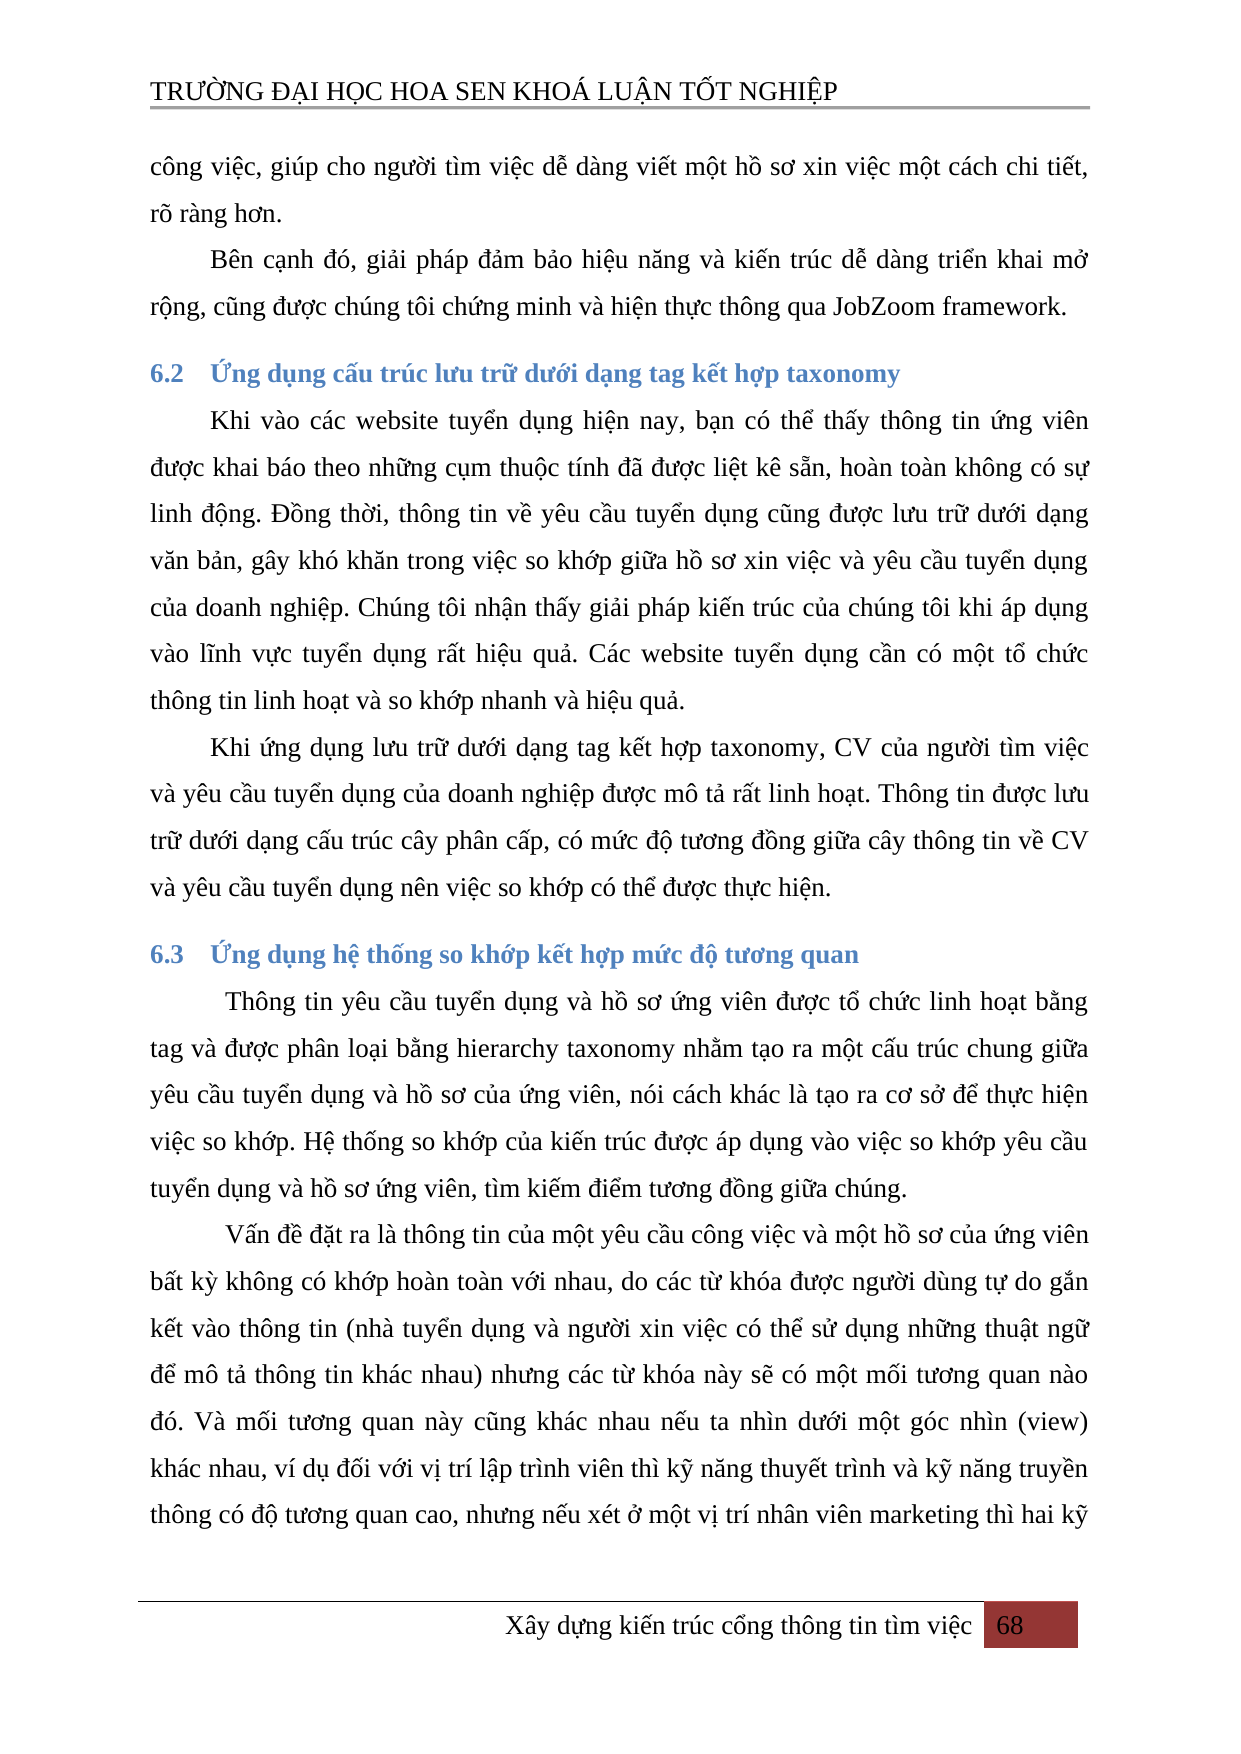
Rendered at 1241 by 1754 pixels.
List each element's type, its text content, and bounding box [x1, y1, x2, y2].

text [150, 1218, 1090, 1529]
subtitle Ứng dụng cấu trúc lưu trữ dưới dạng tag kết hợp taxonomy [150, 357, 1090, 389]
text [150, 150, 1090, 228]
subtitle Ứng dụng hệ thống so khớp kết hợp mức độ tương quan [150, 938, 1090, 969]
text Khi ứng dụng lưu trữ dưới dạng tag kết hợp taxonomy, CV của người tìm việc và yêu cầu tuyển dụng của doanh nghiệp được mô tả rất linh hoạt. Thông tin được lưu trữ dưới dạng cấu trúc cây phân cấp, có mức độ tương đồng giữa cây thông tin về CV và yêu cầu tuyển dụng nên việc so khớp có thể được thực hiện. [150, 731, 1090, 902]
text Khi vào các website tuyển dụng hiện nay, bạn có thể thấy thông tin ứng viên được khai báo theo những cụm thuộc tính đã được liệt kê sẵn, hoàn toàn không có sự linh động. Đồng thời, thông tin về yêu cầu tuyển dụng cũng được lưu trữ dưới dạng văn bản, gây khó khăn trong việc so khớp giữa hồ sơ xin việc và yêu cầu tuyển dụng của doanh nghiệp. Chúng tôi nhận thấy giải pháp kiến trúc của chúng tôi khi áp dụng vào lĩnh vực tuyển dụng rất hiệu quả. Các website tuyển dụng cần có một tổ chức thông tin linh hoạt và so khớp nhanh và hiệu quả. [150, 404, 1090, 715]
text Thông tin yêu cầu tuyển dụng và hồ sơ ứng viên được tổ chức linh hoạt bằng tag và được phân loại bằng hierarchy taxonomy nhằm tạo ra một cấu trúc chung giữa yêu cầu tuyển dụng và hồ sơ của ứng viên, nói cách khác là tạo ra cơ sở để thực hiện việc so khớp. Hệ thống so khớp của kiến trúc được áp dụng vào việc so khớp yêu cầu tuyển dụng và hồ sơ ứng viên, tìm kiếm điểm tương đồng giữa chúng. [150, 985, 1090, 1203]
text Bên cạnh đó, giải pháp đảm bảo hiệu năng và kiến trúc dễ dàng triển khai mở rộng, cũng được chúng tôi chứng minh và hiện thực thông qua JobZoom framework. [150, 243, 1090, 321]
